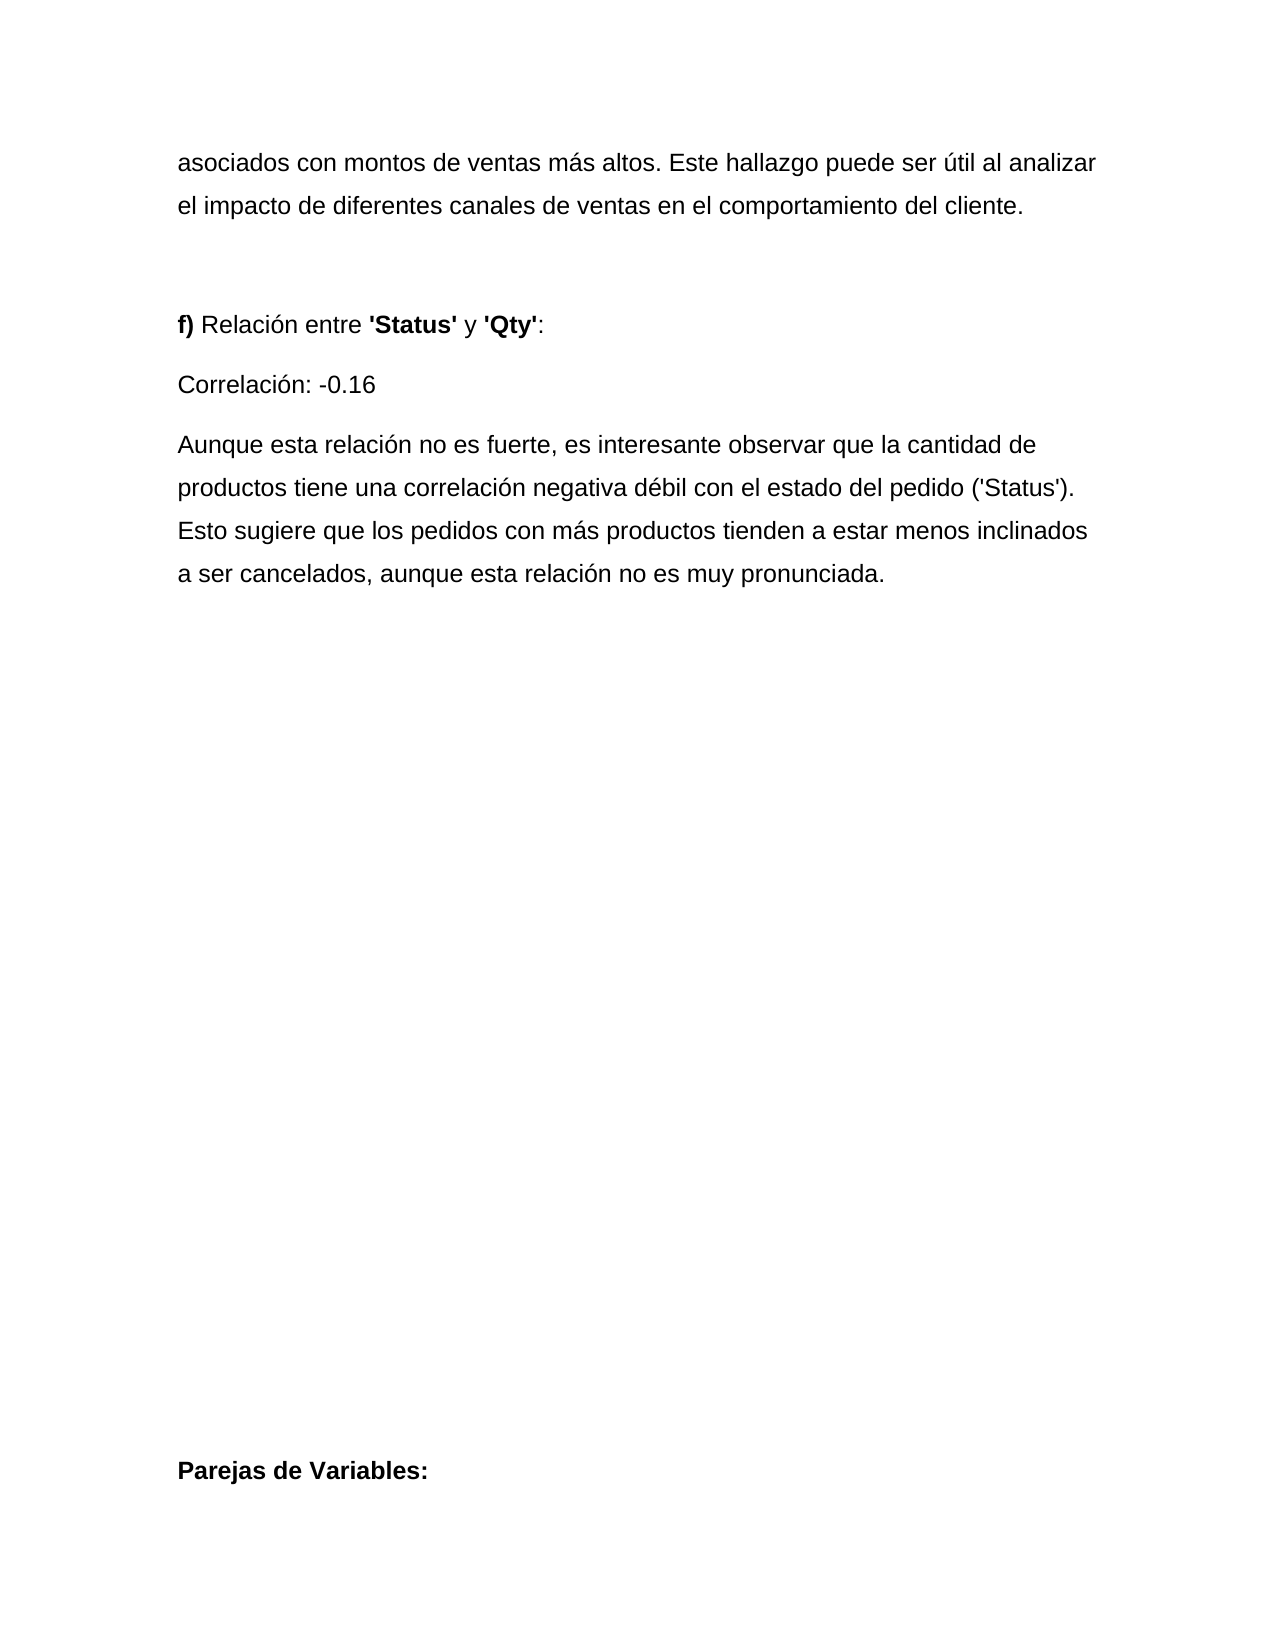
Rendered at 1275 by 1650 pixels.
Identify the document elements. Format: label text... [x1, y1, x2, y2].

text f) Relación entre 'Status' y 'Qty': [177, 310, 1098, 339]
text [177, 148, 1098, 219]
text Aunque esta relación no es fuerte, es interesante observar que la cantidad de productos tiene una correlación negativa débil con el estado del pedido ('Status'). Esto sugiere que los pedidos con más productos tienden a estar menos inclinados a ser cancelados, aunque esta relación no es muy pronunciada. [177, 430, 1098, 588]
text Correlación: -0.16 [177, 370, 1098, 399]
text Parejas de Variables: [177, 1456, 1098, 1485]
